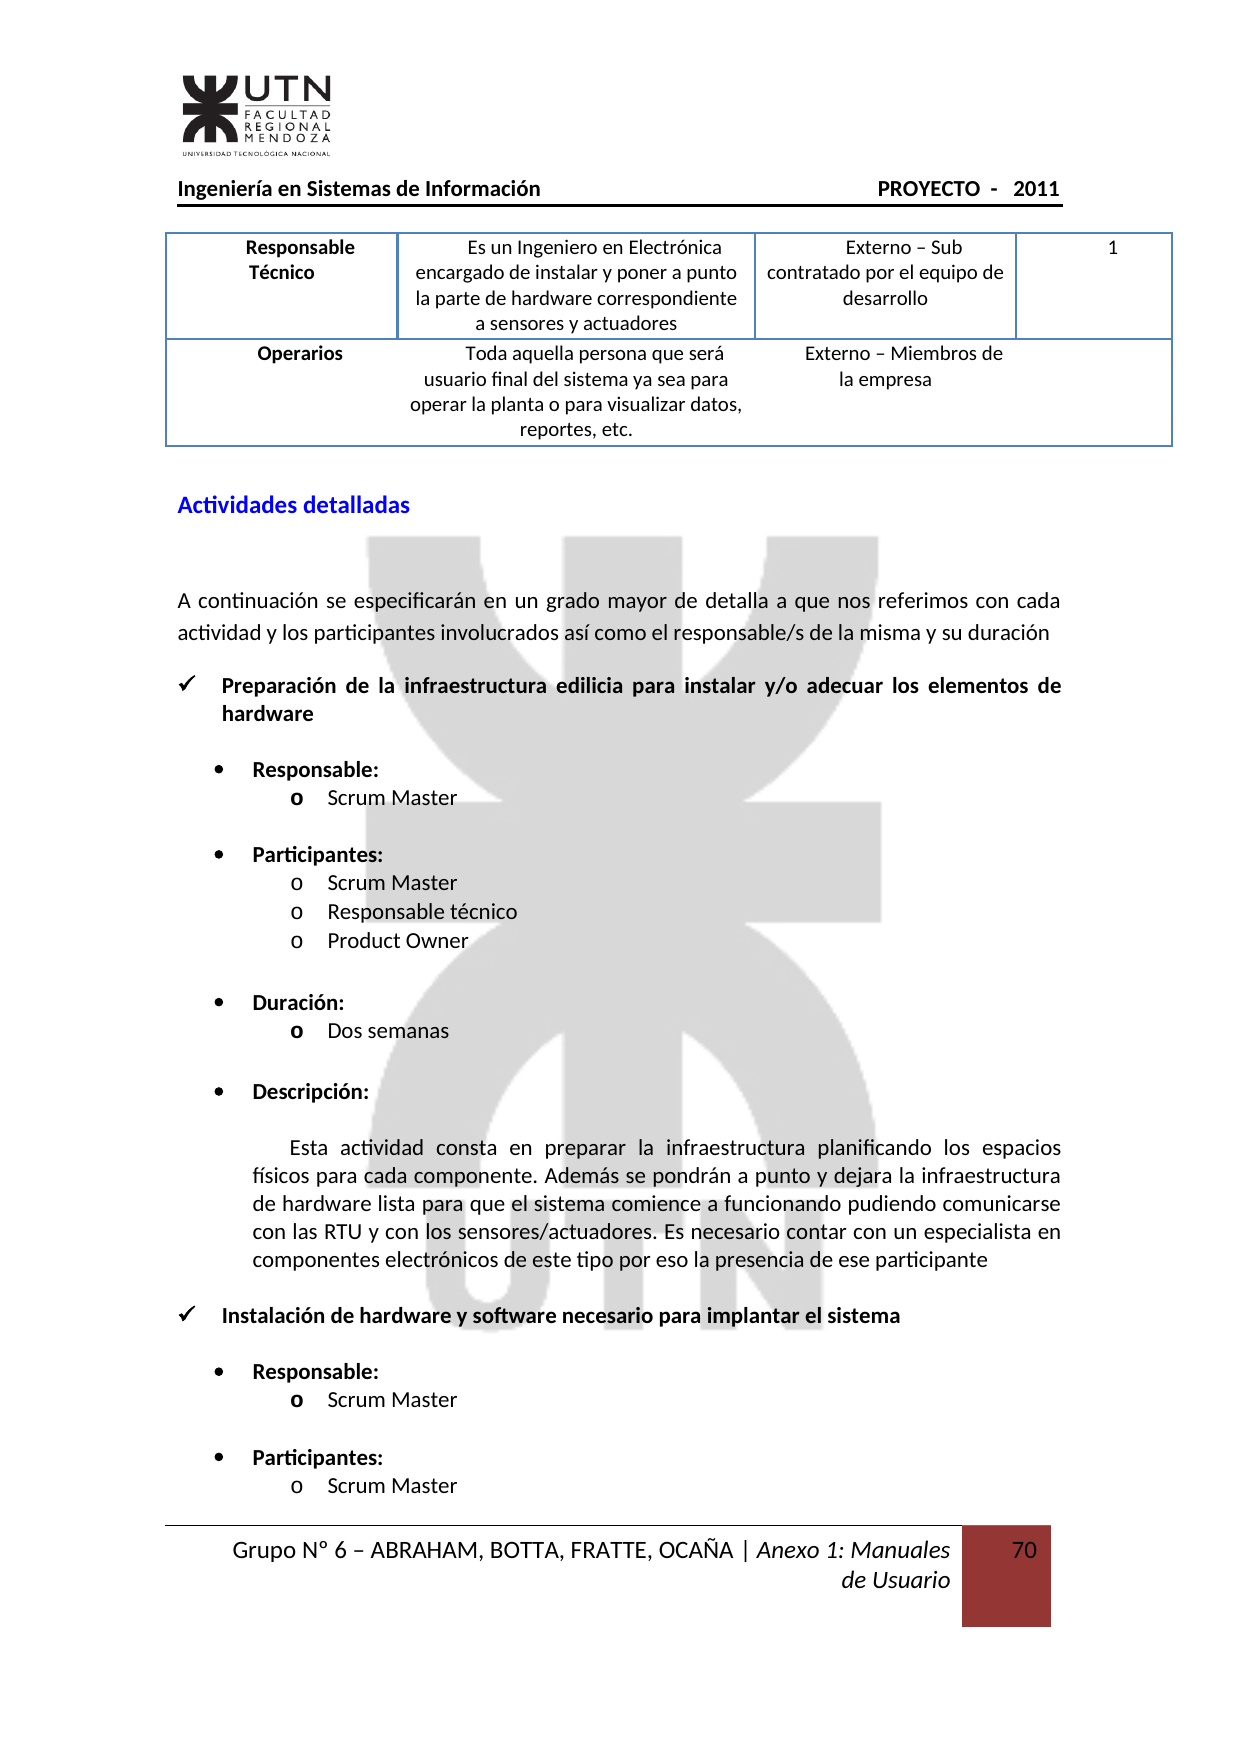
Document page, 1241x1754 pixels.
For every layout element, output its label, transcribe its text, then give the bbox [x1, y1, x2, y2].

list Participantes: [215, 1443, 1063, 1471]
table_cell 1 [1017, 234, 1171, 338]
list Duración: [215, 988, 1063, 1016]
list Product Owner [290, 927, 1063, 956]
list Preparación de la infraestructura edilicia para instalar y/o adecuar los elementos de hardware [177, 671, 1063, 727]
list Responsable: [215, 755, 1063, 783]
list Esta actividad consta en preparar la infraestructura planificando los espacios físicos para cada componente. Además se pondrán a punto y dejara la infraestructura de hardware lista para que el sistema comience a funcionando pudiendo comunicarse con las RTU y con los sensores/actuadores. Es necesario contar con un especialista en componentes electrónicos de este tipo por eso la presencia de ese participante [252, 1133, 1063, 1273]
list Dos semanas [290, 1016, 1063, 1045]
list Scrum Master [290, 1471, 1063, 1500]
list Descripción: [215, 1077, 1063, 1105]
list Participantes: [215, 840, 1063, 868]
table_cell [1016, 340, 1171, 444]
text A continuación se especificarán en un grado mayor de detalla a que nos referimos con cada actividad y los participantes involucrados así como el responsable/s de la misma y su duración [177, 586, 1063, 646]
table_cell Externo – Miembros de la empresa [755, 340, 1016, 444]
list Scrum Master [290, 868, 1063, 897]
table_cell Responsable Técnico [167, 234, 396, 338]
table_cell Operarios [167, 340, 397, 444]
list Scrum Master [290, 783, 1063, 812]
subtitle Actividades detalladas [177, 490, 1028, 520]
picture [177, 73, 334, 162]
list Responsable: [215, 1357, 1063, 1386]
list Responsable técnico [290, 897, 1063, 927]
list Scrum Master [290, 1386, 1063, 1415]
table_cell Externo – Sub contratado por el equipo de desarrollo [756, 234, 1015, 338]
table_cell Toda aquella persona que será usuario final del sistema ya sea para operar la planta o para visualizar datos, reportes, etc. [398, 340, 755, 444]
table_cell Es un Ingeniero en Electrónica encargado de instalar y poner a punto la parte de hardware correspondiente a sensores y actuadores [399, 234, 754, 338]
list Instalación de hardware y software necesario para implantar el sistema [177, 1301, 1063, 1329]
